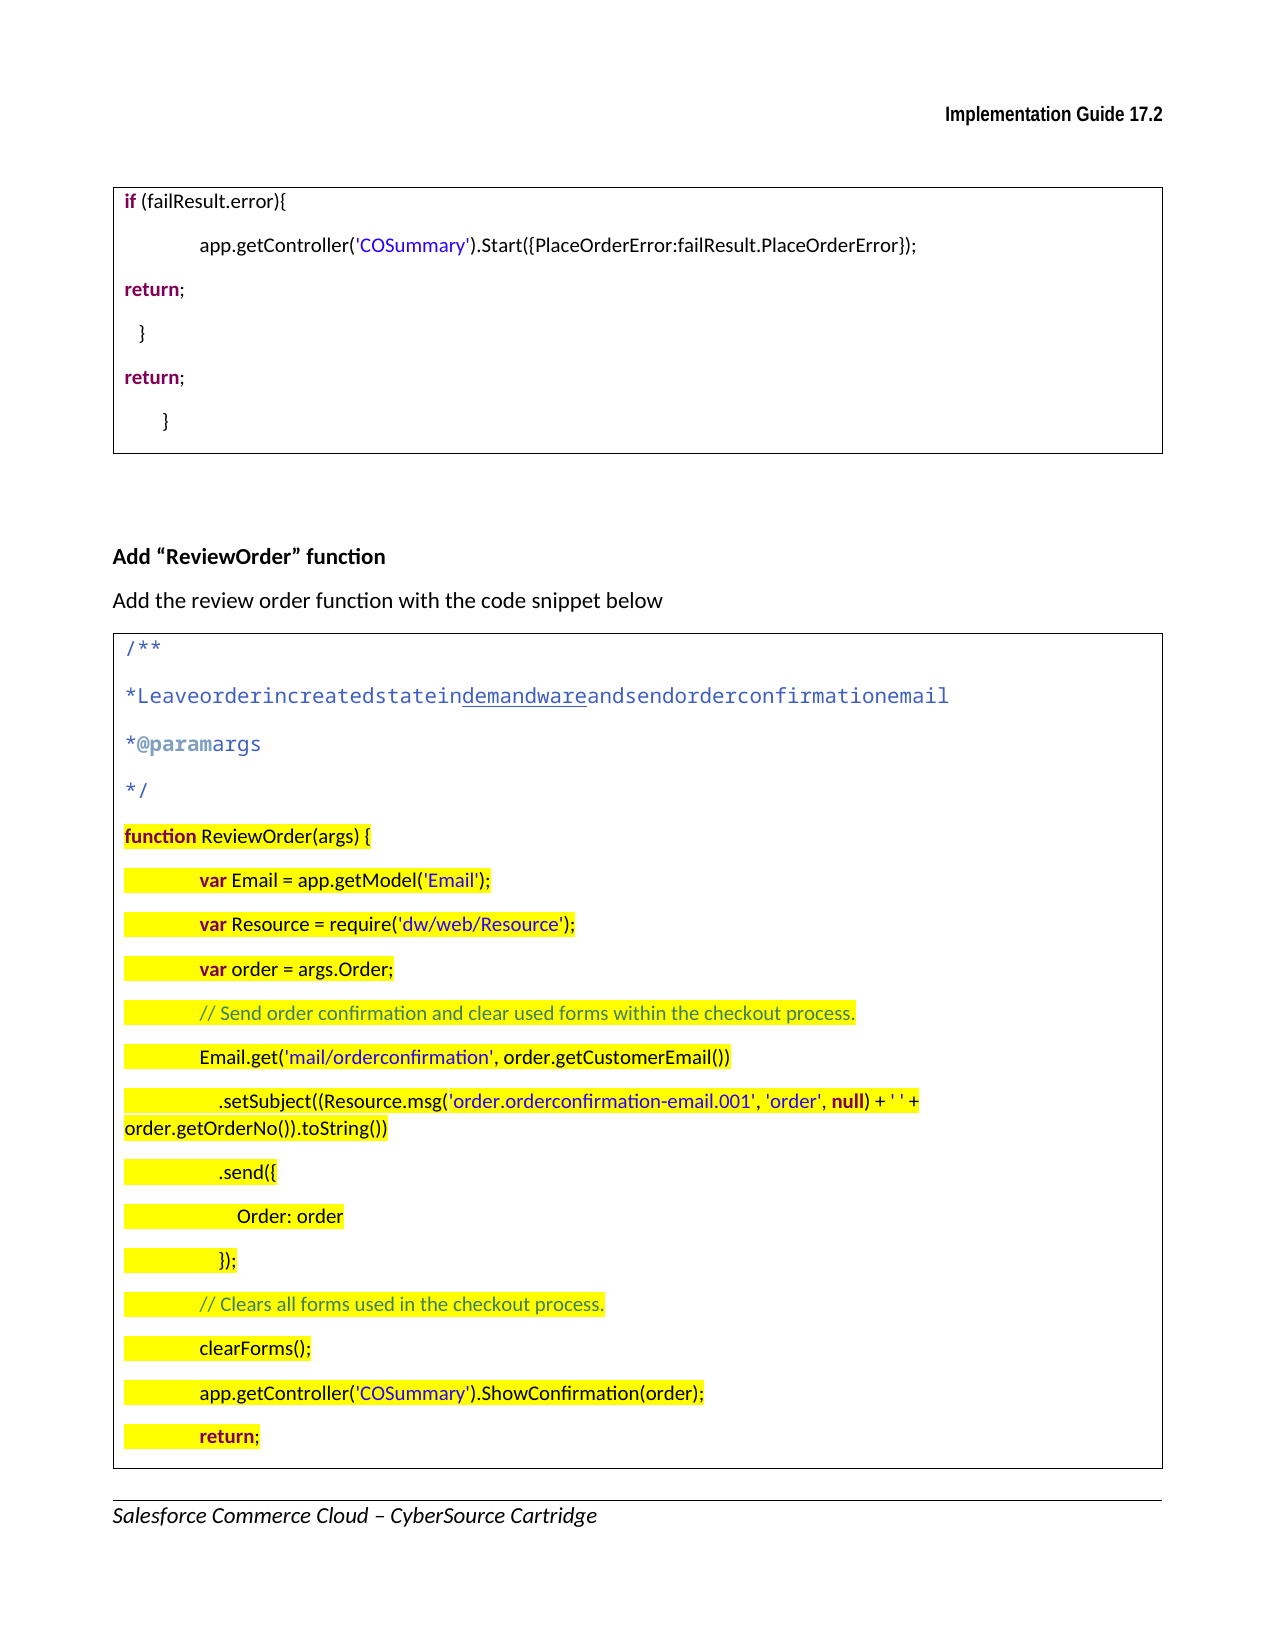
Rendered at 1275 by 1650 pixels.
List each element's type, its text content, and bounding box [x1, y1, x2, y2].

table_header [114, 634, 1162, 1468]
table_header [114, 188, 1162, 453]
text Add the review order function with the code snippet below [112, 586, 1162, 614]
subtitle Add “ReviewOrder” function [112, 542, 1162, 570]
